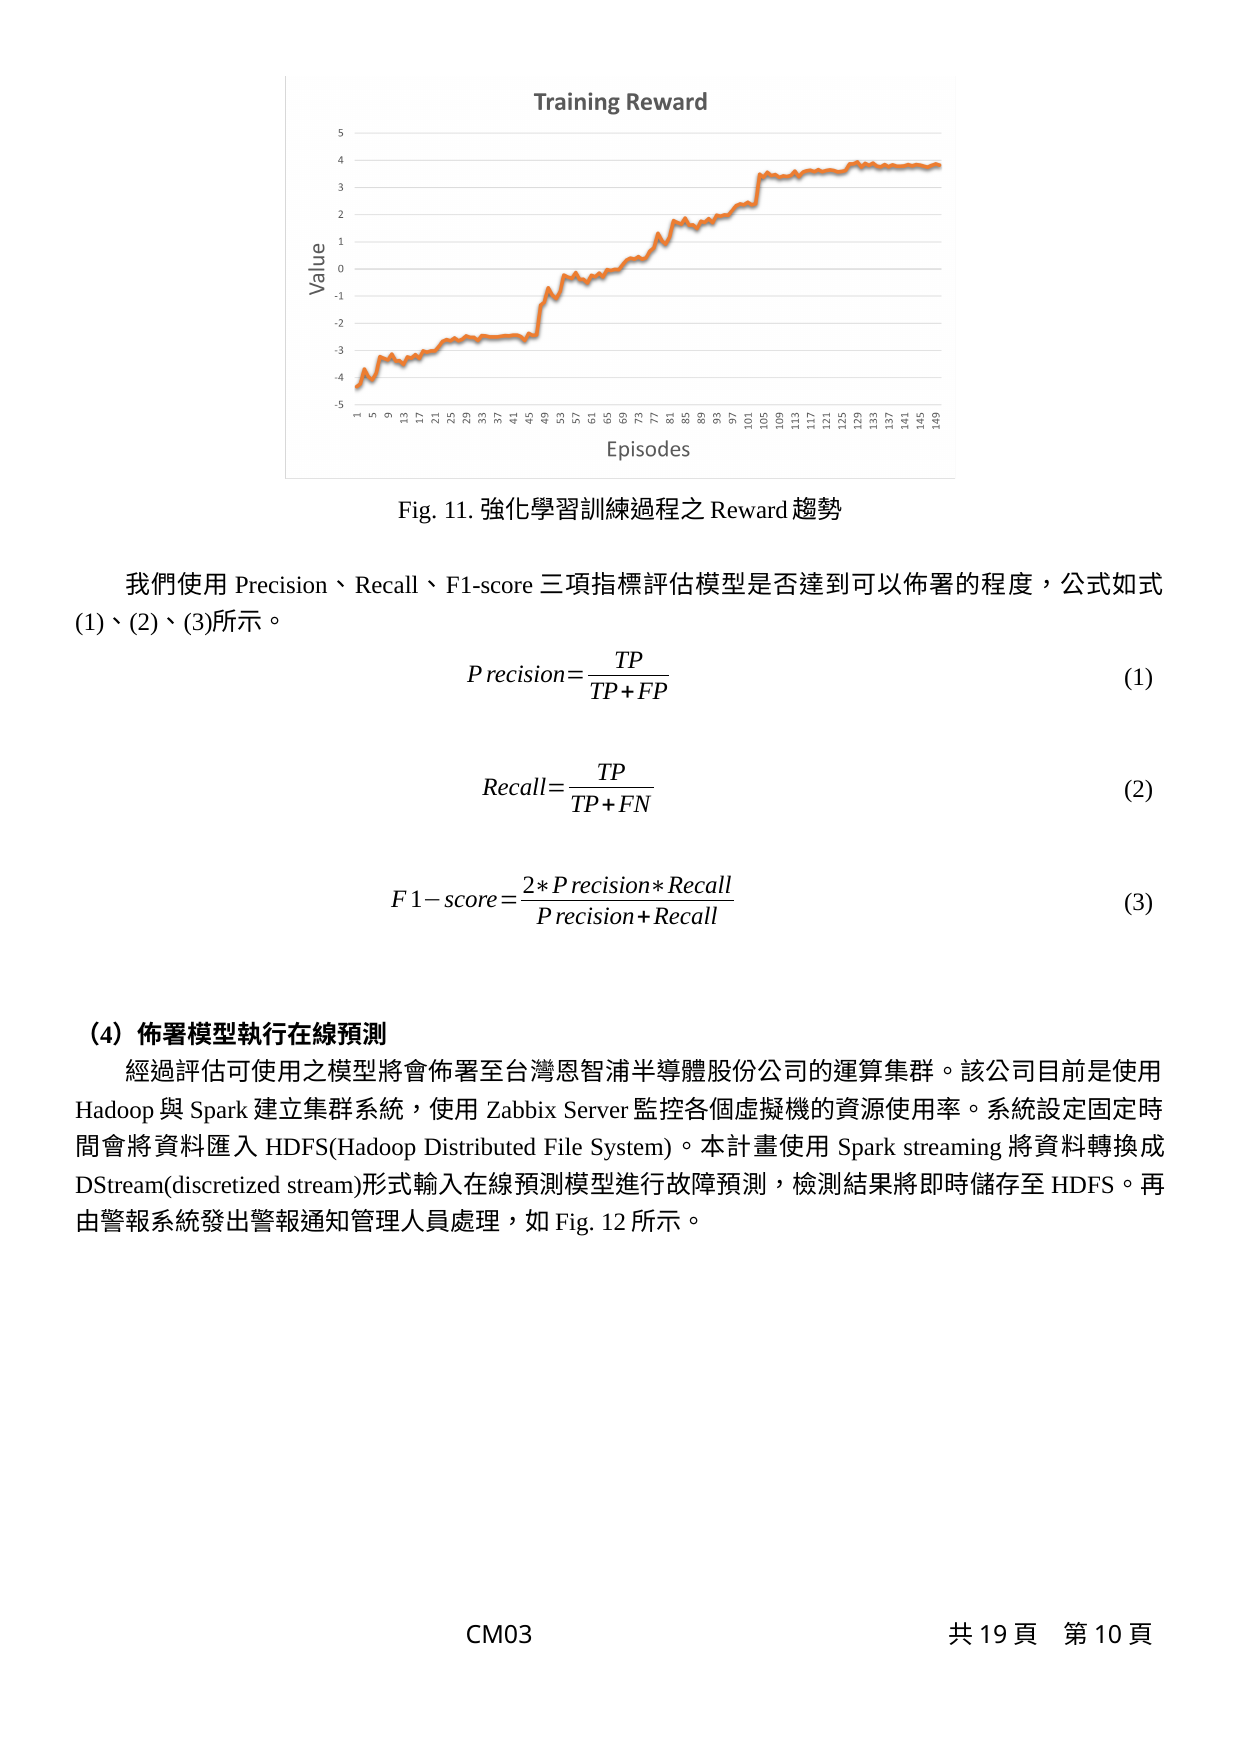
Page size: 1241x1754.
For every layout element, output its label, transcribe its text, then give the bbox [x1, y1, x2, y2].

table_header [75, 639, 1035, 713]
text Fig. 11. 強化學習訓練過程之Reward趨勢 [75, 488, 1165, 526]
table_header (1) [1035, 639, 1164, 713]
table_header [75, 864, 1049, 938]
picture [285, 76, 955, 479]
text 我們使用Precision、Recall、F1-score三項指標評估模型是否達到可以佈署的程度，公式如式(1)、(2)、(3)所示。 [75, 563, 1165, 638]
text 經過評估可使用之模型將會佈署至台灣恩智浦半導體股份公司的運算集群。該公司目前是使用Hadoop與Spark建立集群系統，使用Zabbix Server監控各個虛擬機的資源使用率。系統設定固定時間會將資料匯入HDFS(Hadoop Distributed File System)。本計畫使用Spark streaming將資料轉換成DStream(discretized stream)形式輸入在線預測模型進行故障預測，檢測結果將即時儲存至HDFS。再由警報系統發出警報通知管理人員處理，如Fig. 11所示。 [75, 1051, 1165, 1238]
table_header [75, 751, 1108, 826]
text （4）佈署模型執行在線預測 [75, 1013, 1165, 1051]
table_header (3) [1050, 864, 1164, 938]
table_header (2) [1109, 751, 1164, 826]
